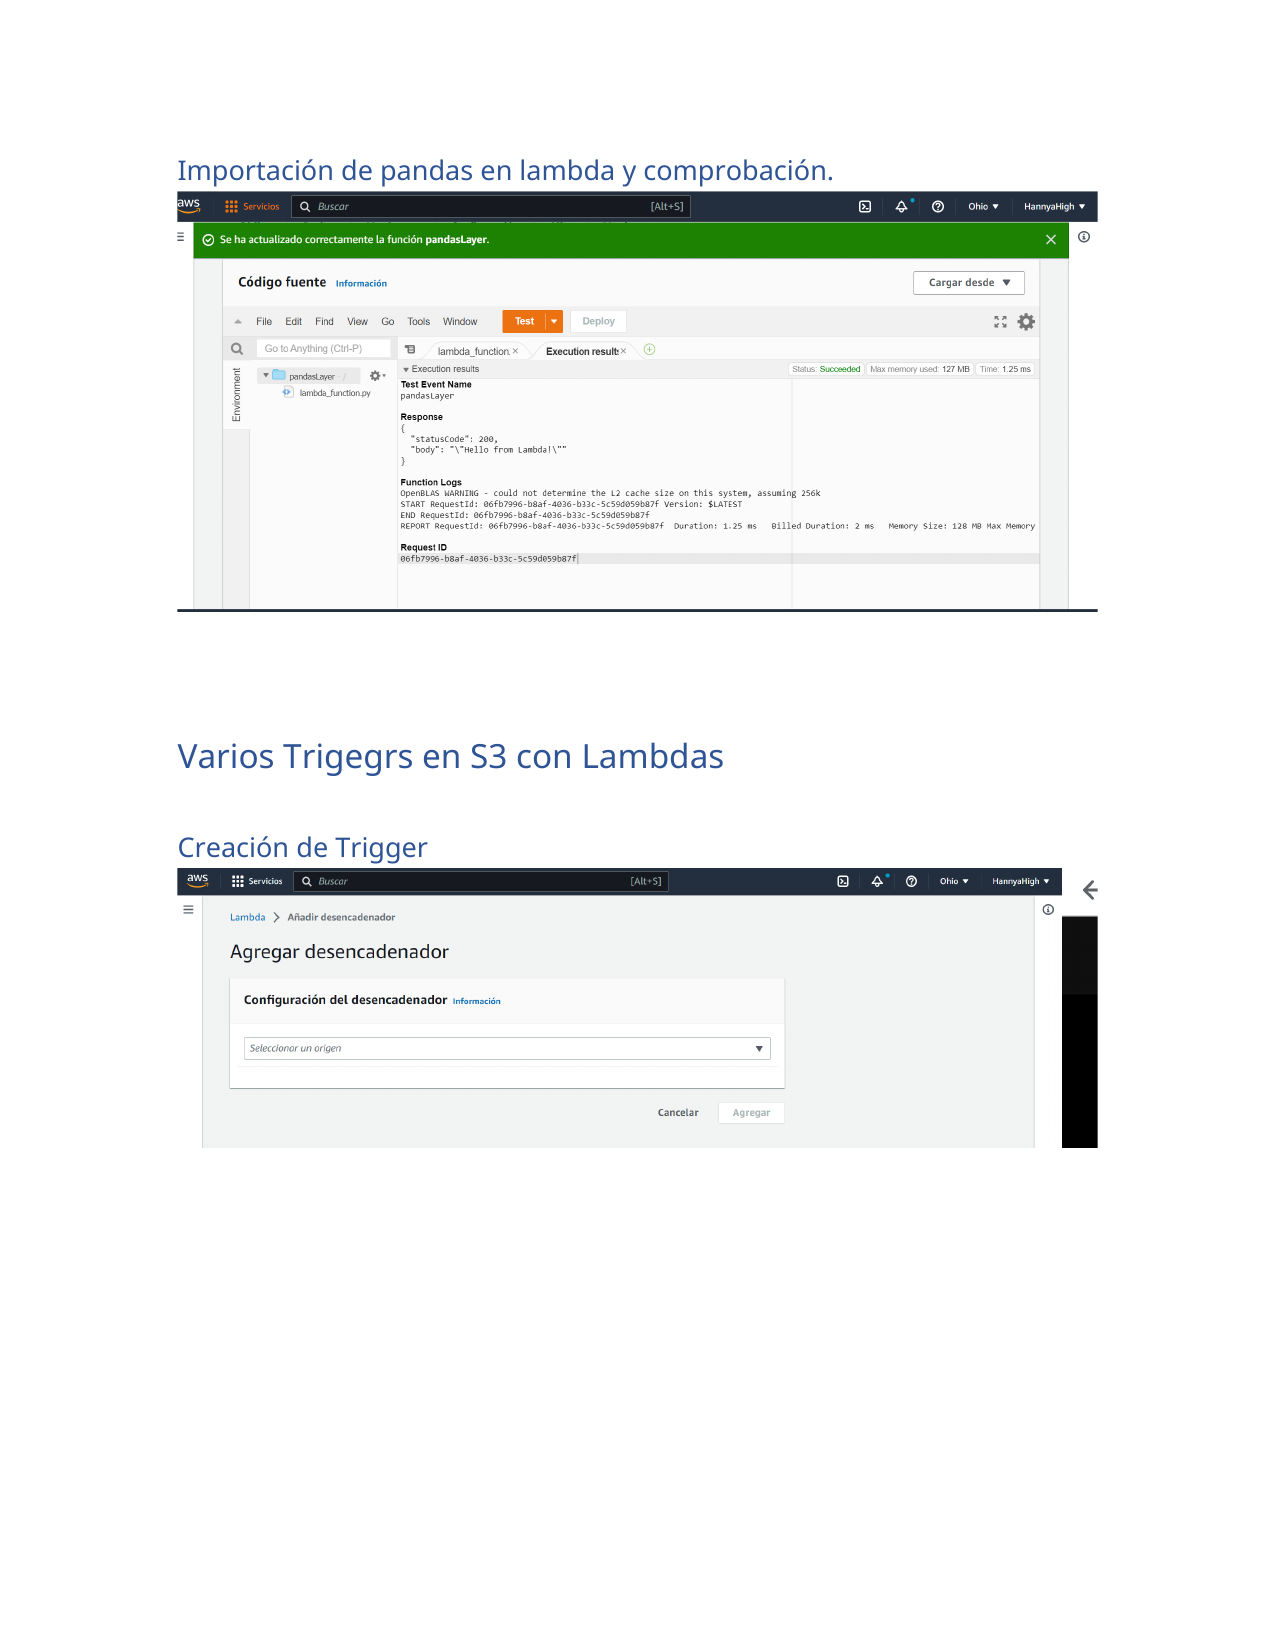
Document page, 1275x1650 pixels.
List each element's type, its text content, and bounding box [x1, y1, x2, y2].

subtitle Varios Trigegrs en S3 con Lambdas [177, 733, 1098, 778]
subtitle Importación de pandas en lambda y comprobación. [177, 152, 1098, 189]
picture [177, 868, 1098, 1148]
subtitle Creación de Trigger [177, 828, 1098, 865]
picture [177, 191, 1098, 612]
